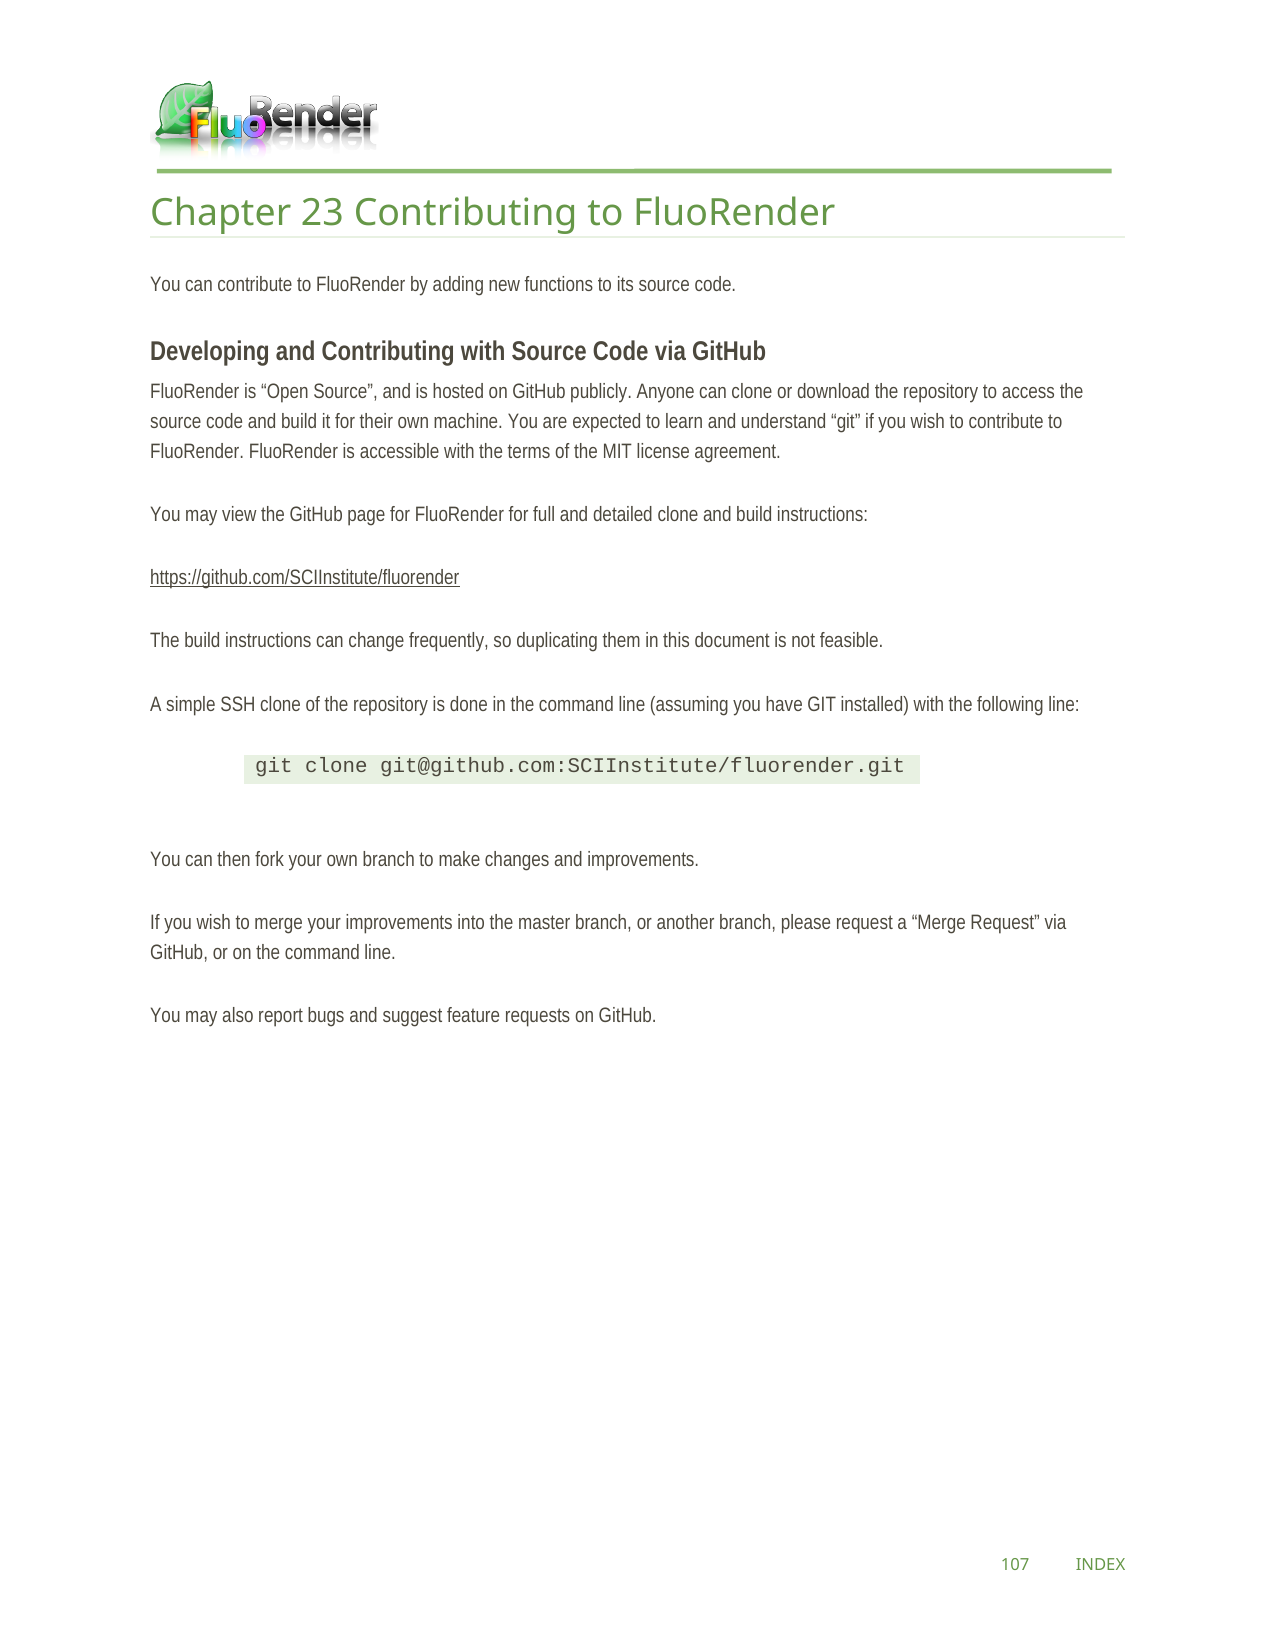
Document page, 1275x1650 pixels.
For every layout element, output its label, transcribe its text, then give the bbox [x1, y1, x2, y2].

picture [150, 75, 379, 162]
text You can then fork your own branch to make changes and improvements. [150, 847, 1125, 871]
text You may view the GitHub page for FluoRender for full and detailed clone and build instructions: [150, 502, 1125, 526]
subtitle Developing and Contributing with Source Code via GitHub [150, 335, 1125, 366]
subtitle Contributing to FluoRender [150, 185, 1125, 236]
text The build instructions can change frequently, so duplicating them in this document is not feasible. [150, 628, 1125, 652]
text If you wish to merge your improvements into the master branch, or another branch, please request a “Merge Request” via GitHub, or on the command line. [150, 910, 1125, 964]
text https://github.com/SCIInstitute/fluorender [150, 565, 1125, 589]
text You may also report bugs and suggest feature requests on GitHub. [150, 1003, 1125, 1027]
table_header git clone git@github.com:SCIInstitute/fluorender.git [244, 755, 920, 784]
text A simple SSH clone of the repository is done in the command line (assuming you have GIT installed) with the following line: [150, 692, 1125, 716]
text You can contribute to FluoRender by adding new functions to its source code. [150, 272, 1125, 296]
text FluoRender is “Open Source”, and is hosted on GitHub publicly. Anyone can clone or download the repository to access the source code and build it for their own machine. You are expected to learn and understand “git” if you wish to contribute to FluoRender. FluoRender is accessible with the terms of the MIT license agreement. [150, 379, 1125, 463]
